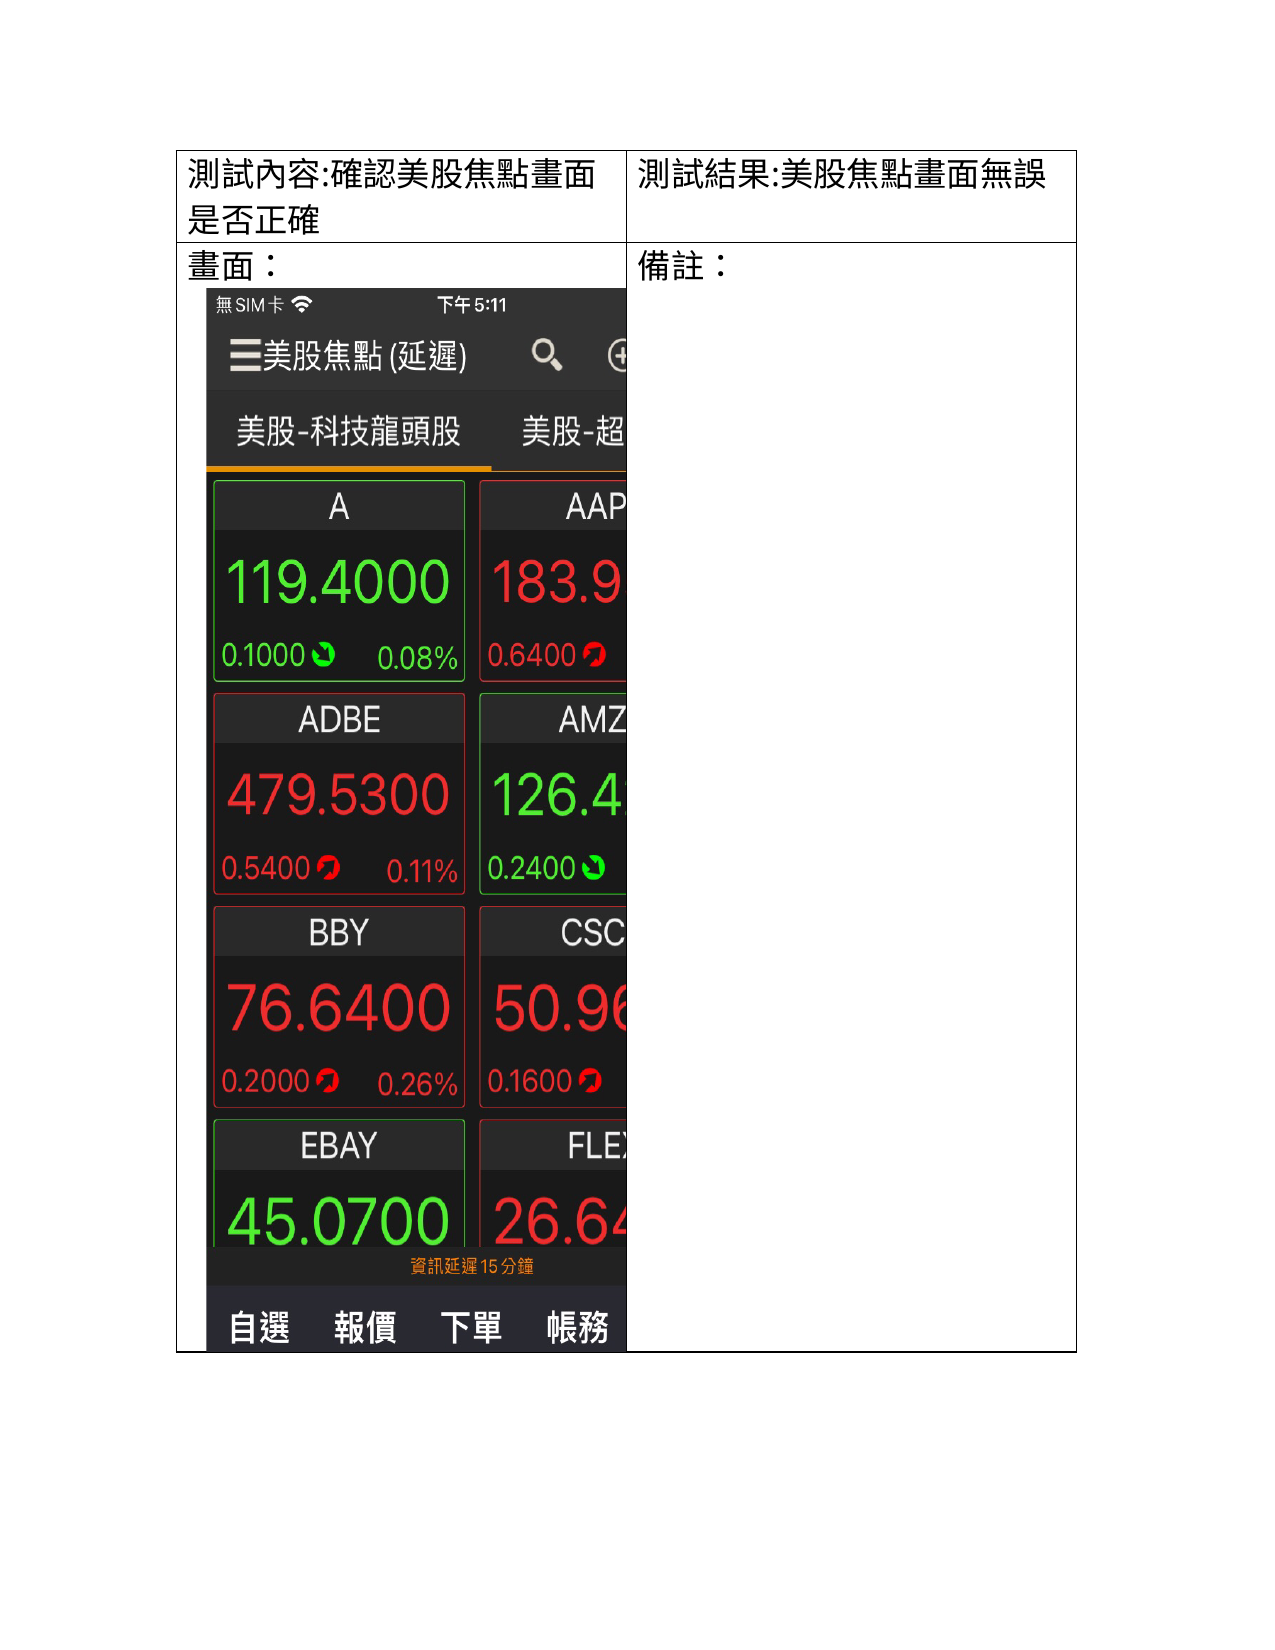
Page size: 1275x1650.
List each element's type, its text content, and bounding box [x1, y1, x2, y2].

table_header 測試內容:確認美股焦點畫面是否正確 [177, 151, 626, 242]
table_header 測試結果:美股焦點畫面無誤 [627, 151, 1076, 242]
table_cell 備註： [627, 243, 1076, 1351]
table_cell 畫面： [177, 243, 626, 1351]
picture [206, 288, 627, 1352]
